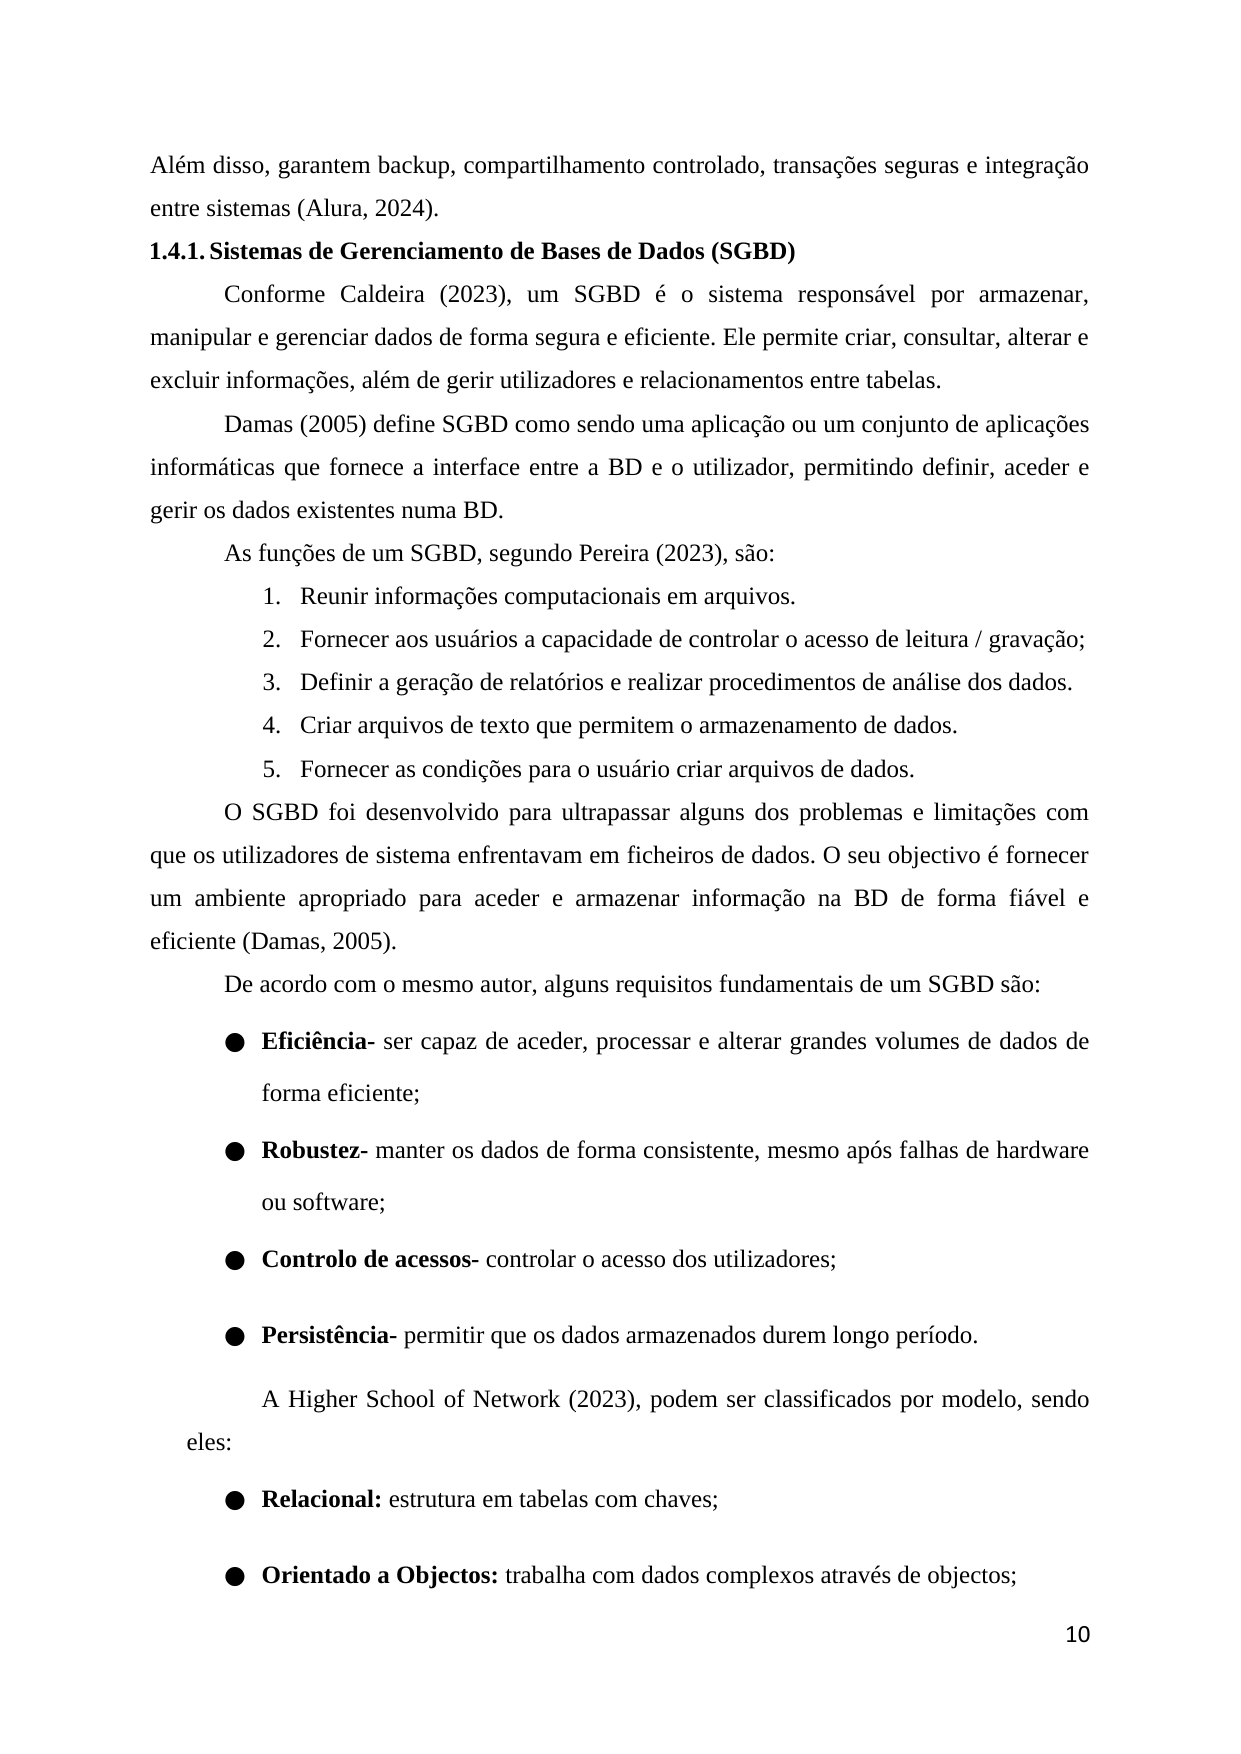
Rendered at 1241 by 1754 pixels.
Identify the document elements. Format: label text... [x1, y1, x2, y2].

list Robustez- manter os dados de forma consistente, mesmo após falhas de hardware ou software; [224, 1121, 1090, 1216]
subtitle Sistemas de Gerenciamento de Bases de Dados (SGBD) [149, 236, 1090, 265]
text A Higher School of Network (2023), podem ser classificados por modelo, sendo eles: [186, 1384, 1090, 1456]
list Orientado a Objectos: trabalha com dados complexos através de objectos; [224, 1547, 1090, 1598]
list Fornecer aos usuários a capacidade de controlar o acesso de leitura / gravação; [262, 624, 1090, 653]
text De acordo com o mesmo autor, alguns requisitos fundamentais de um SGBD são: [150, 969, 1090, 998]
list Controlo de acessos- controlar o acesso dos utilizadores; [224, 1230, 1090, 1281]
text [150, 150, 1090, 222]
text As funções de um SGBD, segundo Pereira (2023), são: [150, 538, 1090, 567]
list Criar arquivos de texto que permitem o armazenamento de dados. [262, 711, 1090, 739]
list Relacional: estrutura em tabelas com chaves; [224, 1470, 1090, 1521]
list Eficiência- ser capaz de aceder, processar e alterar grandes volumes de dados de forma eficiente; [224, 1012, 1090, 1107]
text Damas (2005) define SGBD como sendo uma aplicação ou um conjunto de aplicações informáticas que fornece a interface entre a BD e o utilizador, permitindo definir, aceder e gerir os dados existentes numa BD. [150, 409, 1090, 524]
text O SGBD foi desenvolvido para ultrapassar alguns dos problemas e limitações com que os utilizadores de sistema enfrentavam em ficheiros de dados. O seu objectivo é fornecer um ambiente apropriado para aceder e armazenar informação na BD de forma fiável e eficiente (Damas, 2005). [150, 797, 1090, 955]
list Fornecer as condições para o usuário criar arquivos de dados. [262, 754, 1090, 782]
list Persistência- permitir que os dados armazenados durem longo período. [224, 1307, 1090, 1358]
list Definir a geração de relatórios e realizar procedimentos de análise dos dados. [262, 667, 1090, 696]
text Conforme Caldeira (2023), um SGBD é o sistema responsável por armazenar, manipular e gerenciar dados de forma segura e eficiente. Ele permite criar, consultar, alterar e excluir informações, além de gerir utilizadores e relacionamentos entre tabelas. [150, 279, 1090, 394]
list Reunir informações computacionais em arquivos. [262, 581, 1090, 610]
